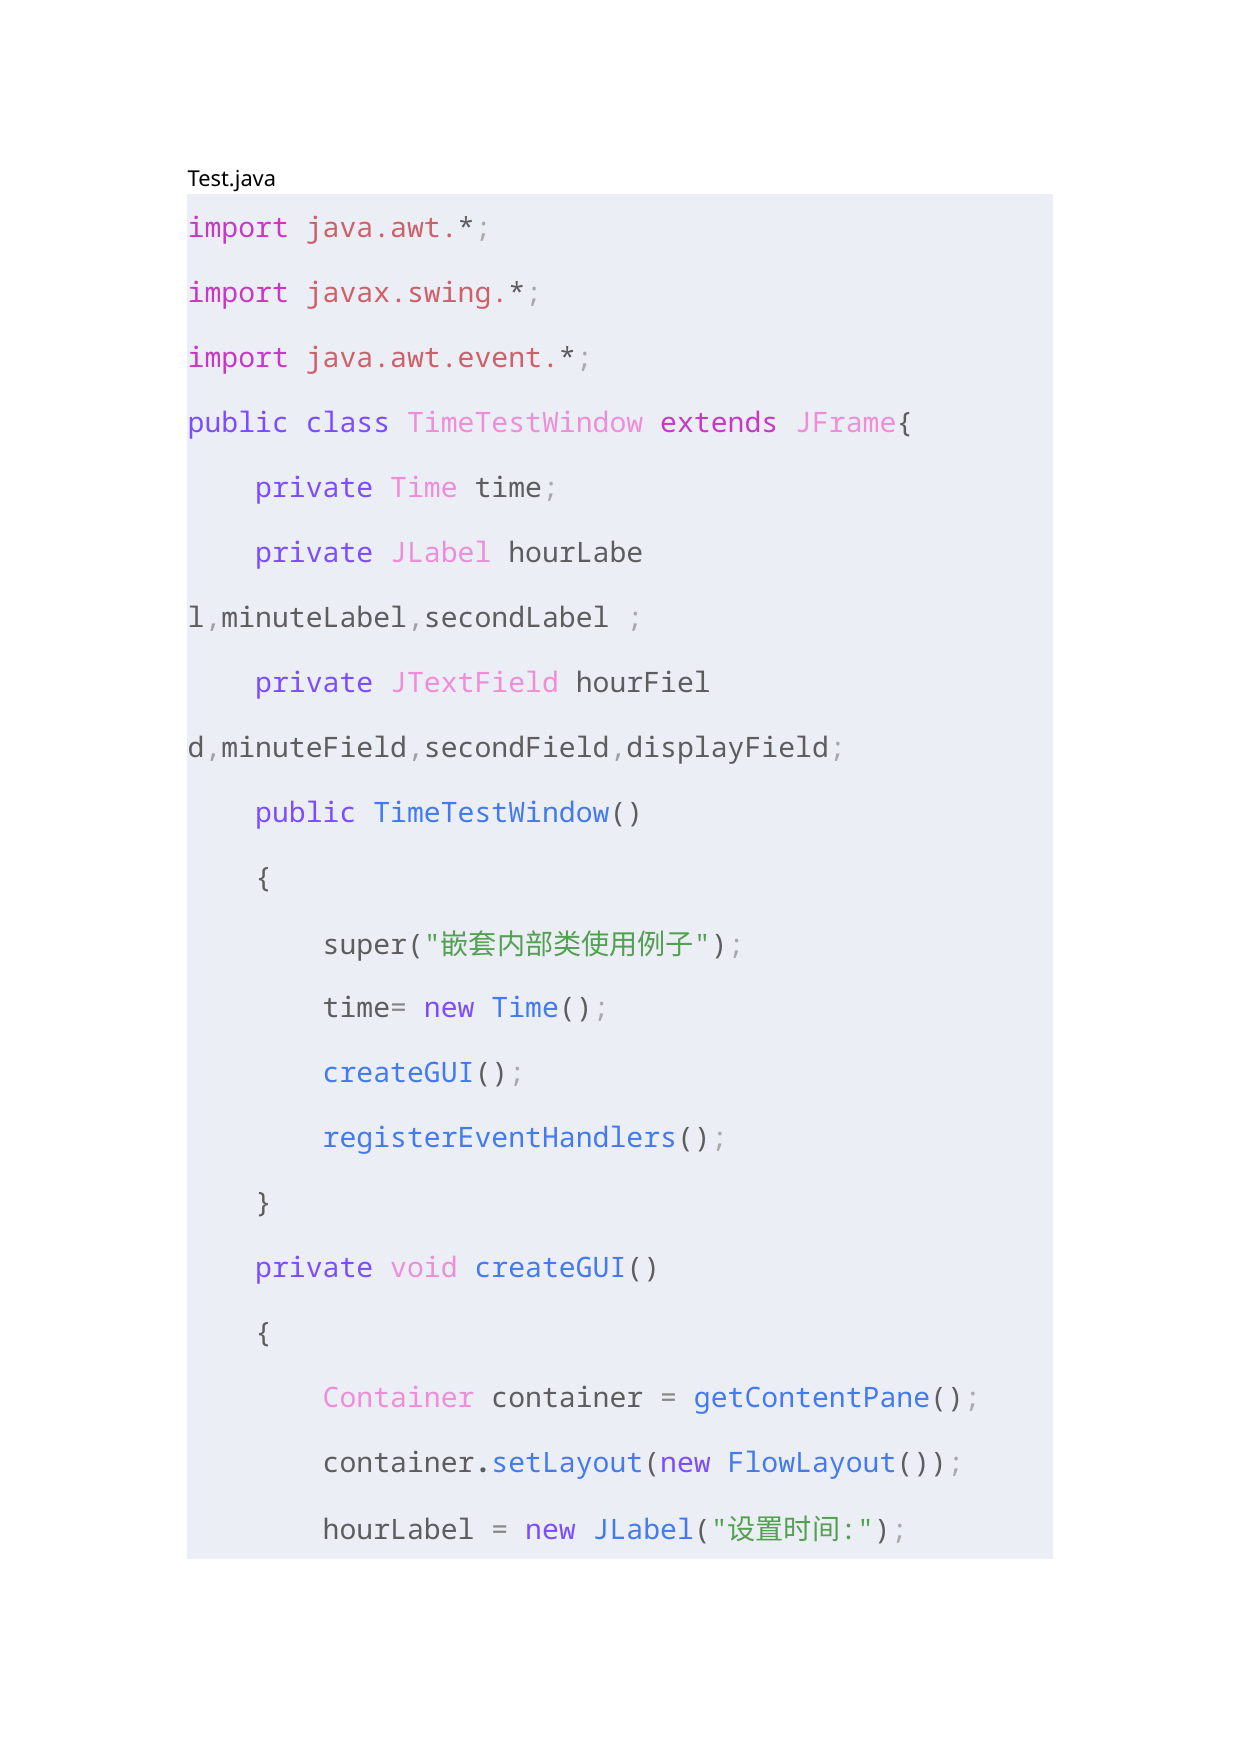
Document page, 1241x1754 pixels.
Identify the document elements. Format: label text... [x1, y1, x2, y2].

text private JTextField hourField,minuteField,secondField,displayField; [187, 649, 1053, 779]
text { [187, 1299, 1053, 1364]
text Container container = getContentPane(); [187, 1364, 1053, 1429]
text private Time time; [187, 454, 1053, 519]
text hourLabel = new JLabel("设置时间:"); [187, 1494, 1053, 1559]
text Test.java [187, 162, 1053, 194]
text super("嵌套内部类使用例子"); [187, 909, 1053, 974]
text private JLabel hourLabel,minuteLabel,secondLabel ; [187, 519, 1053, 649]
text import javax.swing.*; [187, 259, 1053, 324]
text registerEventHandlers(); [187, 1104, 1053, 1169]
text public class TimeTestWindow extends JFrame{ [187, 389, 1053, 454]
text import java.awt.event.*; [187, 324, 1053, 389]
text } [187, 1169, 1053, 1234]
text createGUI(); [187, 1039, 1053, 1104]
text container.setLayout(new FlowLayout()); [187, 1429, 1053, 1494]
text public TimeTestWindow() [187, 779, 1053, 844]
text private void createGUI() [187, 1234, 1053, 1299]
text { [187, 844, 1053, 909]
text import java.awt.*; [187, 194, 1053, 259]
text time= new Time(); [187, 974, 1053, 1039]
